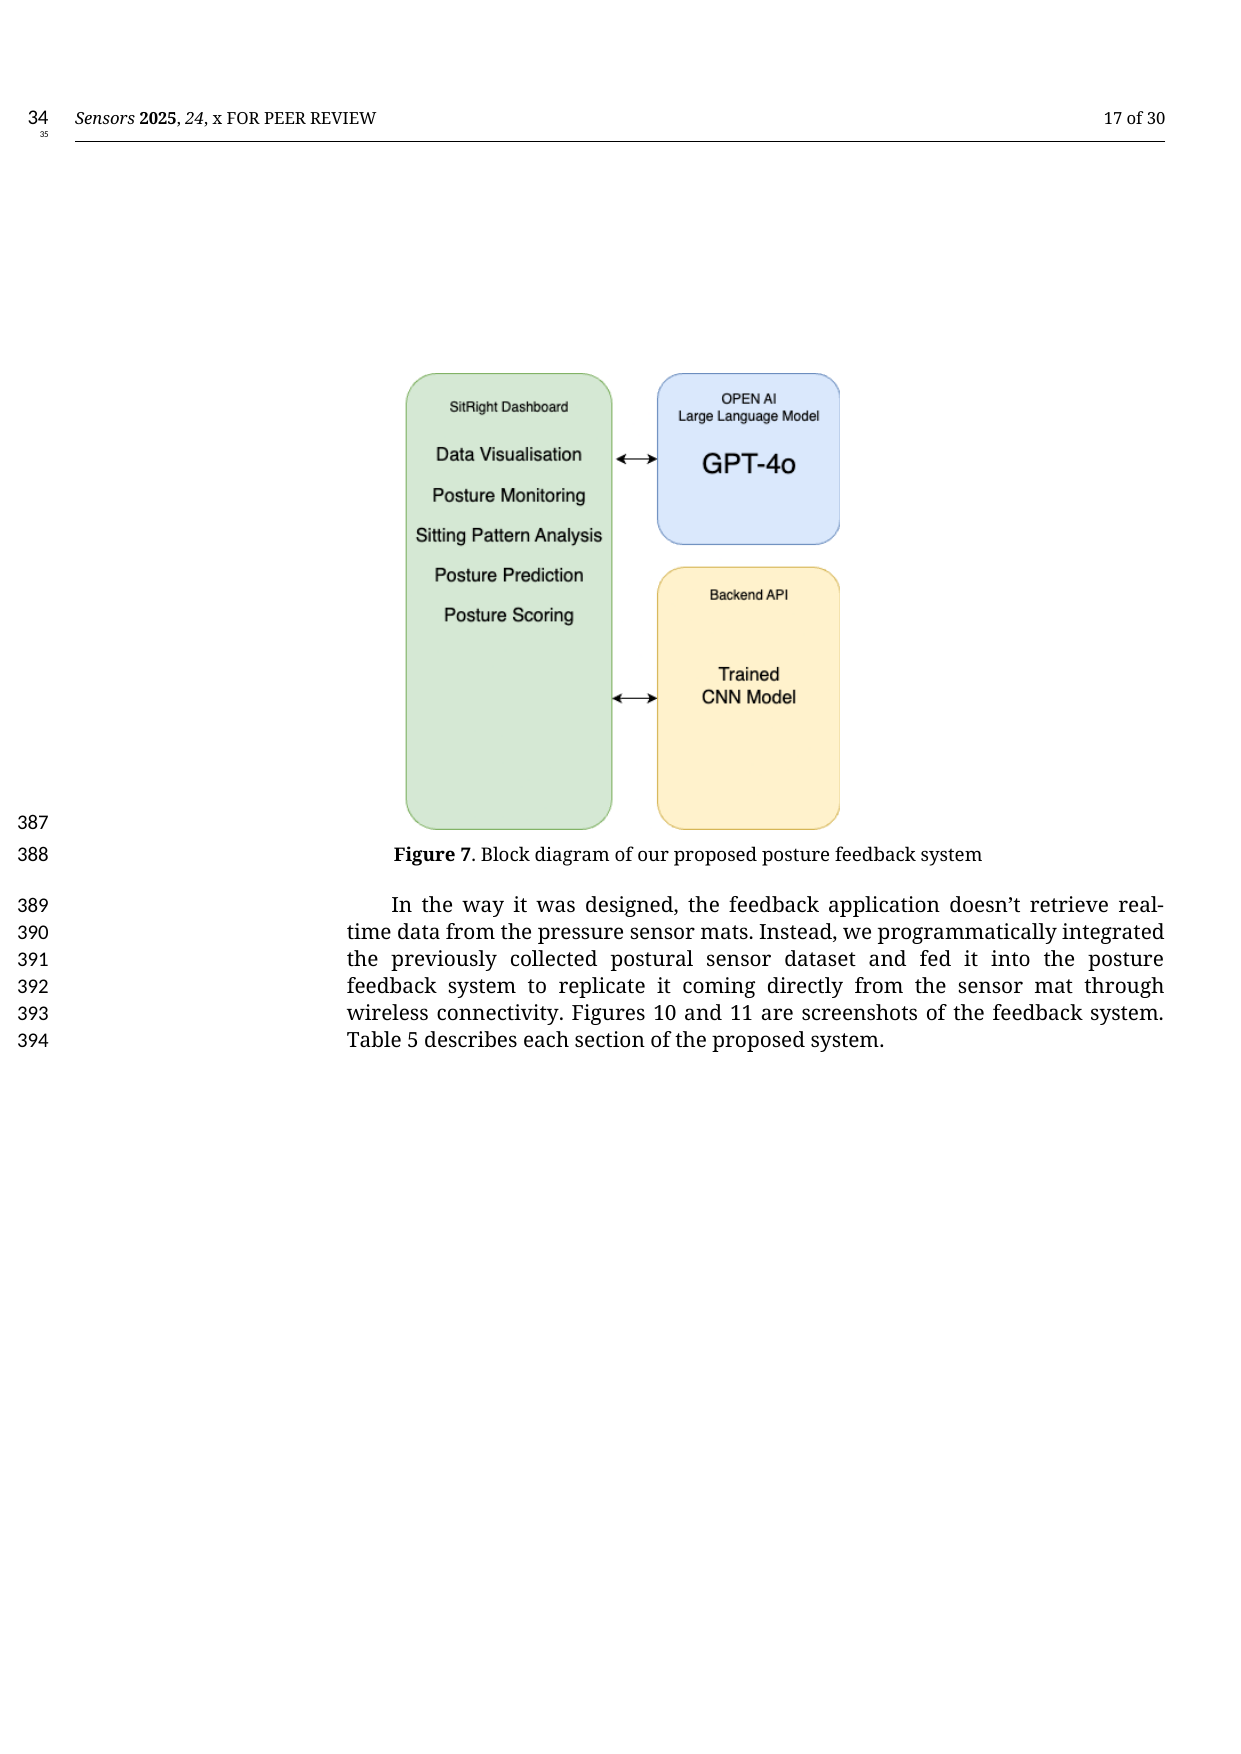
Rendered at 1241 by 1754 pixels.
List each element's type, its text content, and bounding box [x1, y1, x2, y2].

text Figure 7. Block diagram of our proposed posture feedback system [347, 842, 1165, 866]
picture [400, 373, 840, 830]
text In the way it was designed, the feedback application doesn’t retrieve real-time data from the pressure sensor mats. Instead, we programmatically integrated the previously collected postural sensor dataset and fed it into the posture feedback system to replicate it coming directly from the sensor mat through wireless connectivity. Figures 10 and 11 are screenshots of the feedback system. Table 5 describes each section of the proposed system. [347, 891, 1165, 1054]
